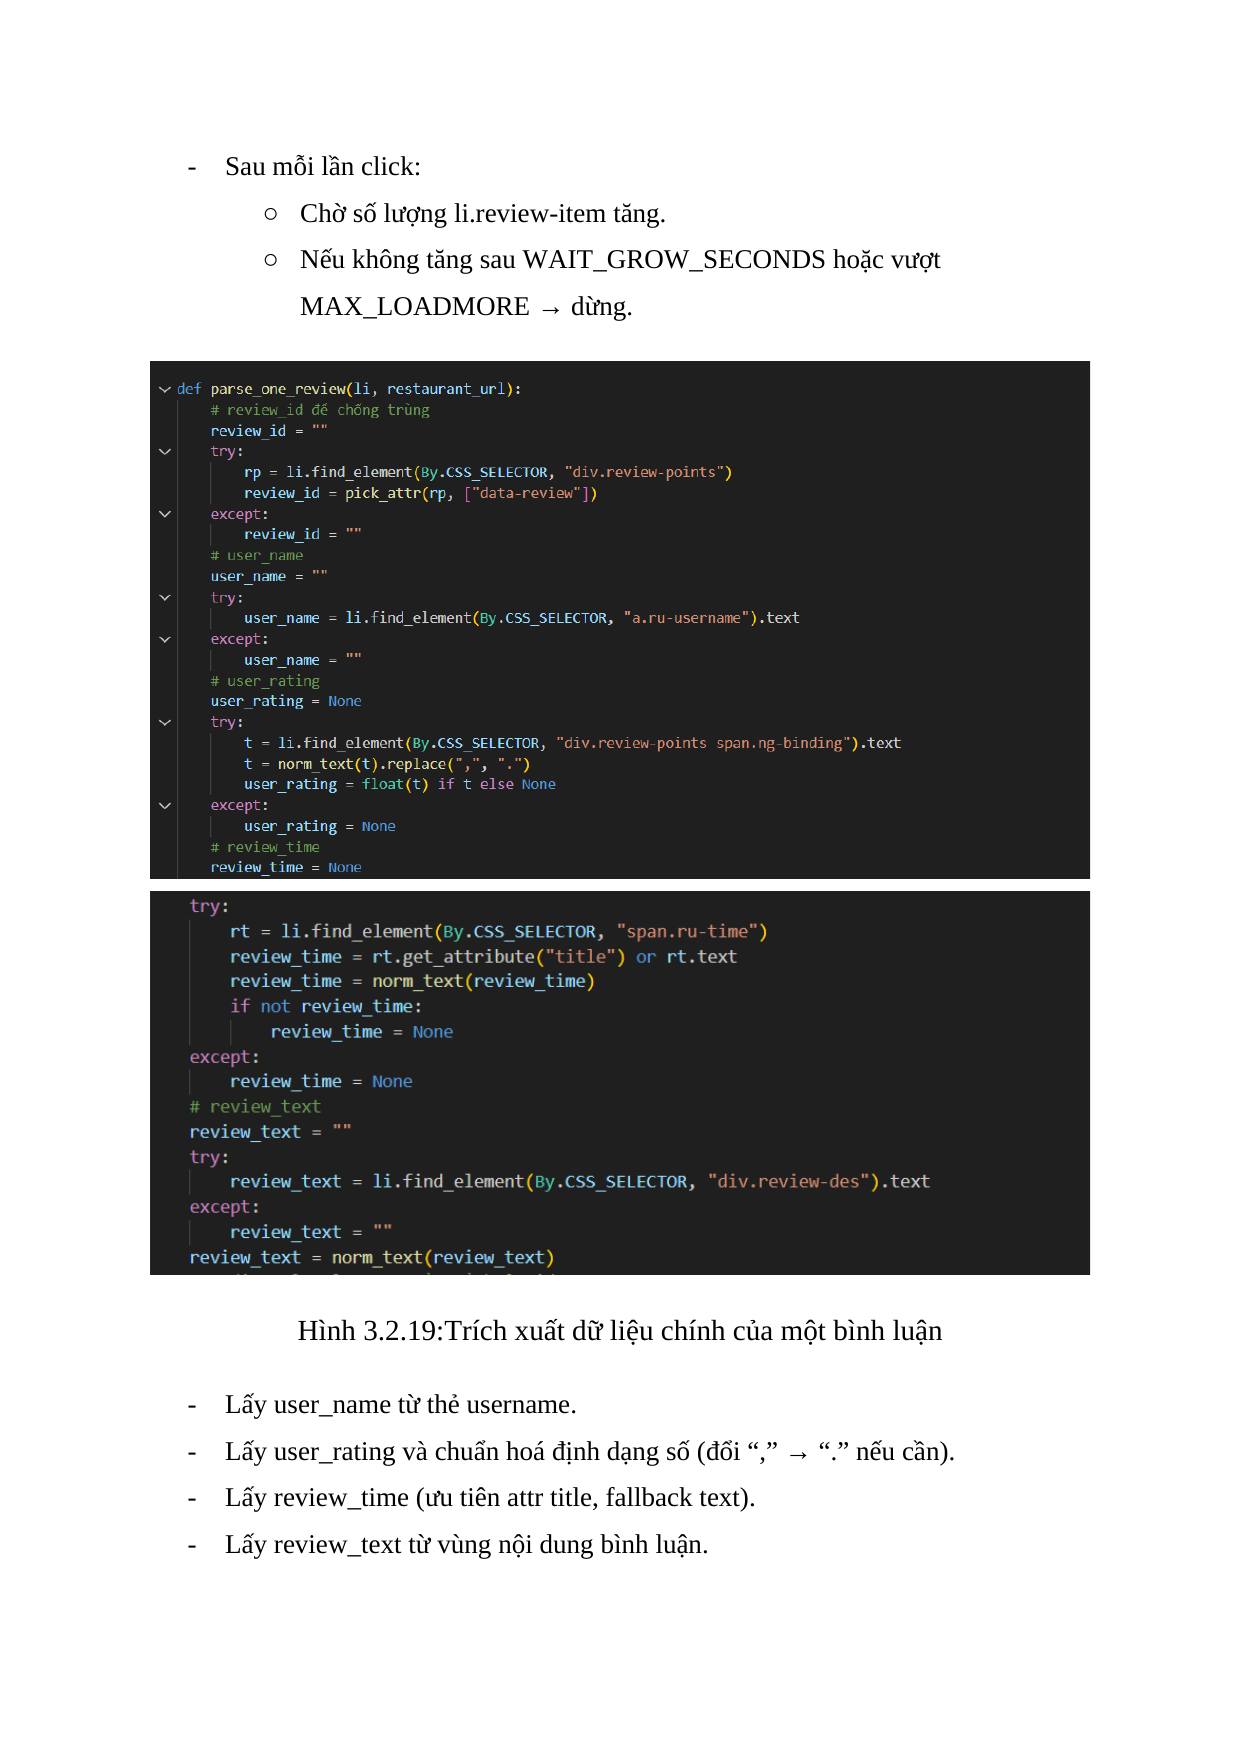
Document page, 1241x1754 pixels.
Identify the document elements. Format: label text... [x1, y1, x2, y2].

list Sau mỗi lần click: [187, 150, 1090, 181]
picture [150, 361, 1091, 879]
list Nếu không tăng sau WAIT_GROW_SECONDS hoặc vượt MAX_LOADMORE → dừng. [262, 243, 1090, 321]
list Lấy review_time (ưu tiên attr title, fallback text). [187, 1482, 1090, 1513]
list Chờ số lượng li.review-item tăng. [262, 197, 1090, 228]
list Lấy user_rating và chuẩn hoá định dạng số (đổi “,” → “.” nếu cần). [187, 1435, 1090, 1466]
list Lấy review_text từ vùng nội dung bình luận. [187, 1528, 1090, 1559]
list Lấy user_name từ thẻ username. [187, 1388, 1090, 1419]
picture [150, 891, 1091, 1275]
text Hình 3.2.19:Trích xuất dữ liệu chính của một bình luận [150, 1313, 1090, 1346]
